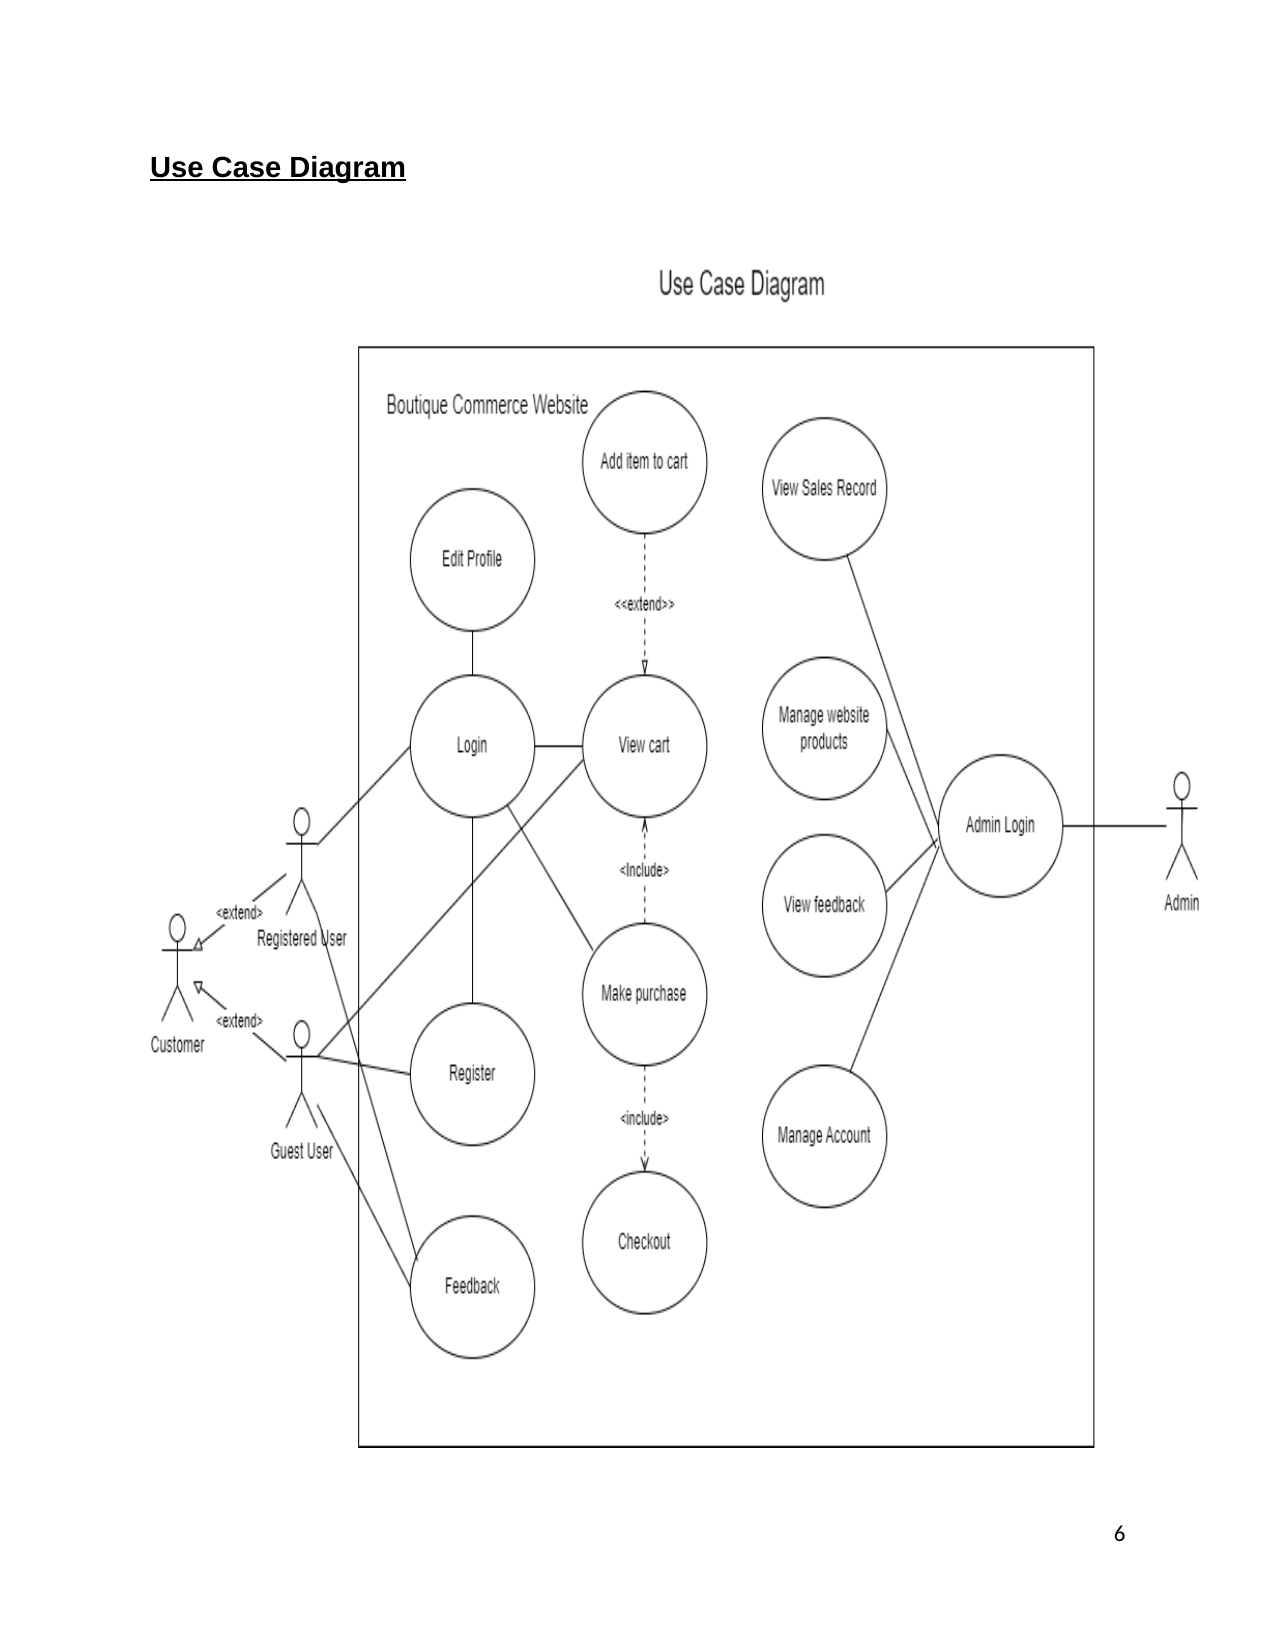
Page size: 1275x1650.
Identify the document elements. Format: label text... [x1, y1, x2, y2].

subtitle Use Case Diagram [150, 150, 1125, 183]
picture [150, 258, 1199, 1448]
